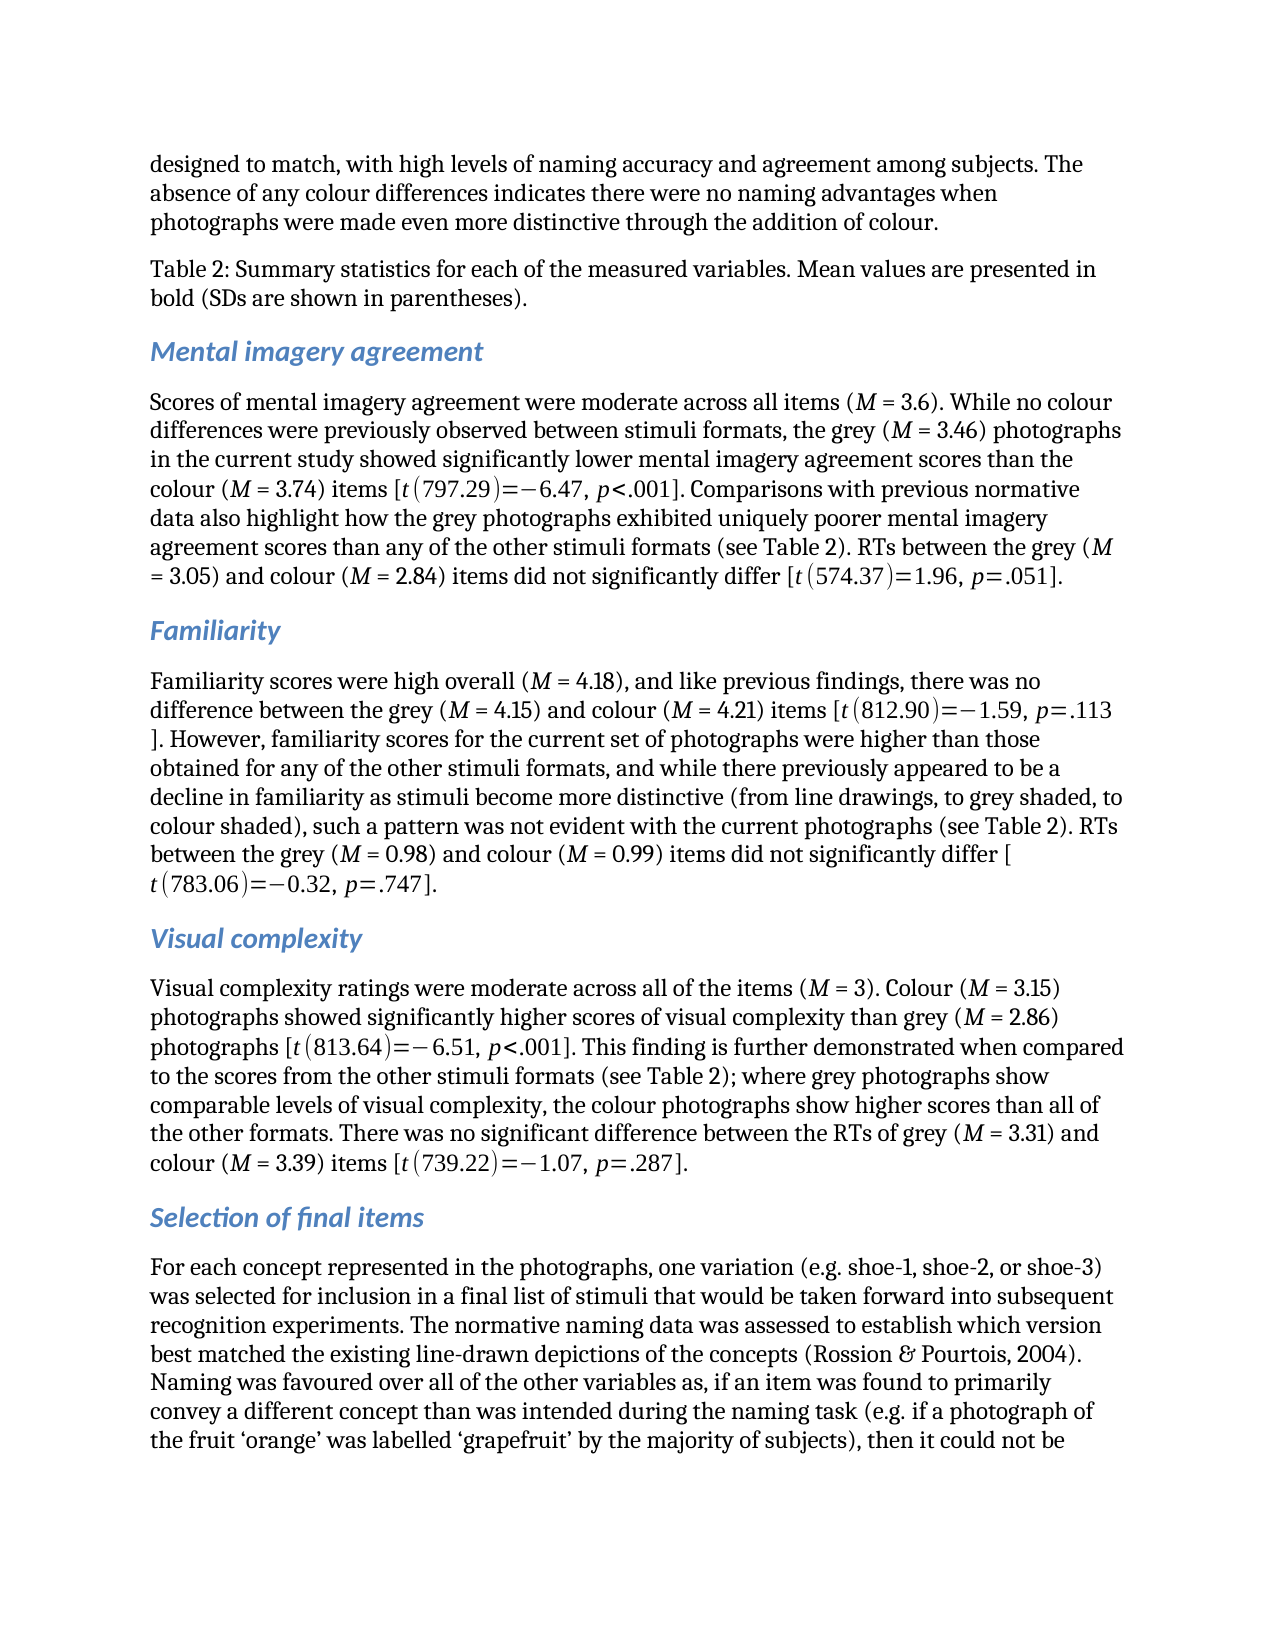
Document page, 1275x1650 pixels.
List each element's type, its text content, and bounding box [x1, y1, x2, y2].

text Visual complexity ratings were moderate across all of the items (M = 3). Colour (M = 3.15) photographs showed significantly higher scores of visual complexity than grey (M = 2.86) photographs [, ]. This finding is further demonstrated when compared to the scores from the other stimuli formats (see Table 2); where grey photographs show comparable levels of visual complexity, the colour photographs show higher scores than all of the other formats. There was no significant difference between the RTs of grey (M = 3.31) and colour (M = 3.39) items [, ]. [150, 974, 1125, 1178]
text Table 2: Summary statistics for each of the measured variables. Mean values are presented in bold (SDs are shown in parentheses). [150, 255, 1125, 312]
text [150, 150, 1125, 236]
subtitle Familiarity [150, 612, 1125, 648]
subtitle Visual complexity [150, 920, 1125, 956]
subtitle Mental imagery agreement [150, 333, 1125, 369]
text Scores of mental imagery agreement were moderate across all items (M = 3.6). While no colour differences were previously observed between stimuli formats, the grey (M = 3.46) photographs in the current study showed significantly lower mental imagery agreement scores than the colour (M = 3.74) items [, ]. Comparisons with previous normative data also highlight how the grey photographs exhibited uniquely poorer mental imagery agreement scores than any of the other stimuli formats (see Table 2). RTs between the grey (M = 3.05) and colour (M = 2.84) items did not significantly differ [, ]. [150, 388, 1125, 591]
subtitle Selection of final items [150, 1199, 1125, 1234]
text Familiarity scores were high overall (M = 4.18), and like previous findings, there was no difference between the grey (M = 4.15) and colour (M = 4.21) items [, ]. However, familiarity scores for the current set of photographs were higher than those obtained for any of the other stimuli formats, and while there previously appeared to be a decline in familiarity as stimuli become more distinctive (from line drawings, to grey shaded, to colour shaded), such a pattern was not evident with the current photographs (see Table 2). RTs between the grey (M = 0.98) and colour (M = 0.99) items did not significantly differ [, ]. [150, 667, 1125, 899]
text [150, 1253, 1125, 1454]
